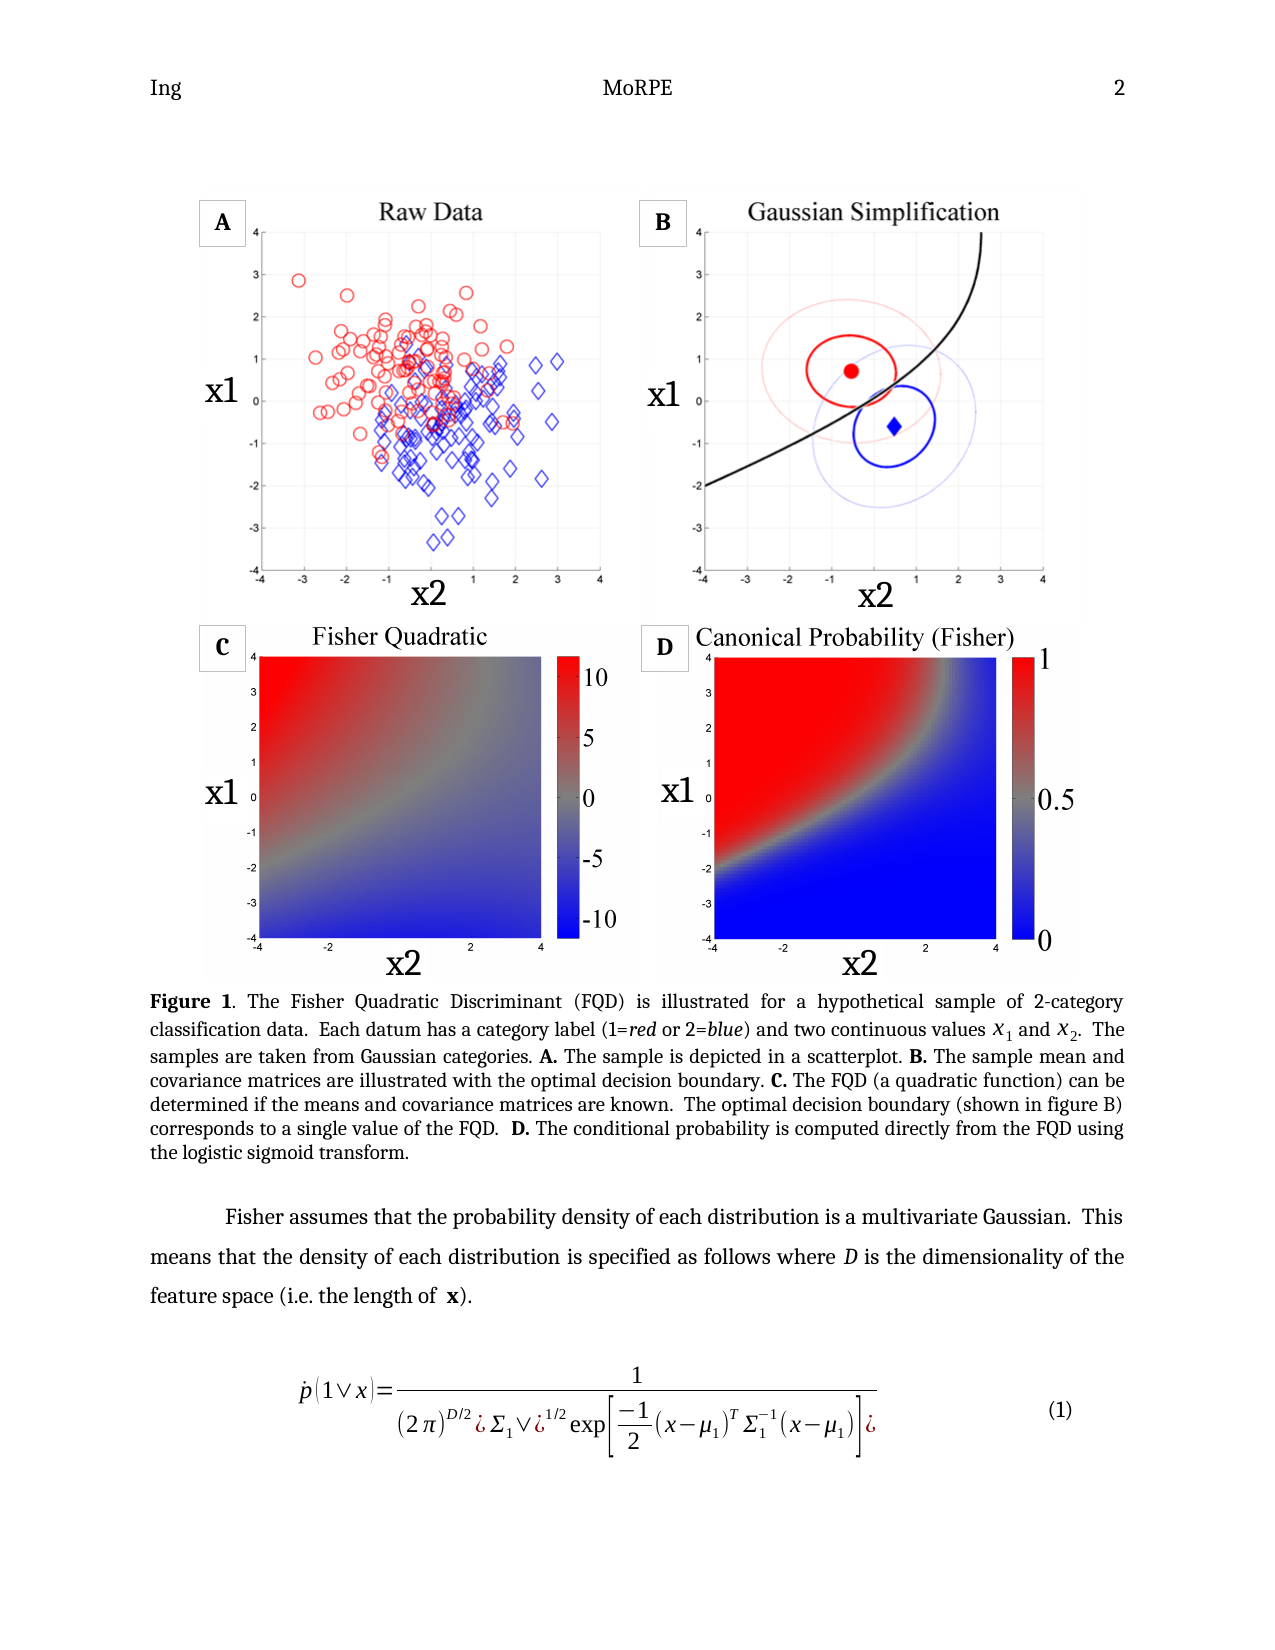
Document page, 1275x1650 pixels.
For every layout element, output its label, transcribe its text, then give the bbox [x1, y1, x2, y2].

picture [203, 189, 643, 979]
picture [646, 189, 1086, 979]
picture [646, 201, 686, 246]
picture [646, 626, 688, 671]
text Figure 1. The Fisher Quadratic Discriminant (FQD) is illustrated for a hypothetical sample of 2-category classification data. Each datum has a category label (1=red or 2=blue) and two continuous values and . The samples are taken from Gaussian categories. A. The sample is depicted in a scatterplot. B. The sample mean and covariance matrices are illustrated with the optimal decision boundary. C. The FQD (a quadratic function) can be determined if the means and covariance matrices are known. The optimal decision boundary (shown in figure B) corresponds to a single value of the FQD. D. The conditional probability is computed directly from the FQD using the logistic sigmoid transform. [150, 989, 1125, 1165]
table_header [139, 1362, 1036, 1458]
table_header (1) [1036, 1362, 1094, 1458]
picture [662, 640, 668, 653]
picture [203, 201, 245, 246]
text Fisher assumes that the probability density of each distribution is a multivariate Gaussian. This means that the density of each distribution is specified as follows where D is the dimensionality of the feature space (i.e. the length of x). [150, 1204, 1125, 1309]
picture [203, 626, 245, 671]
